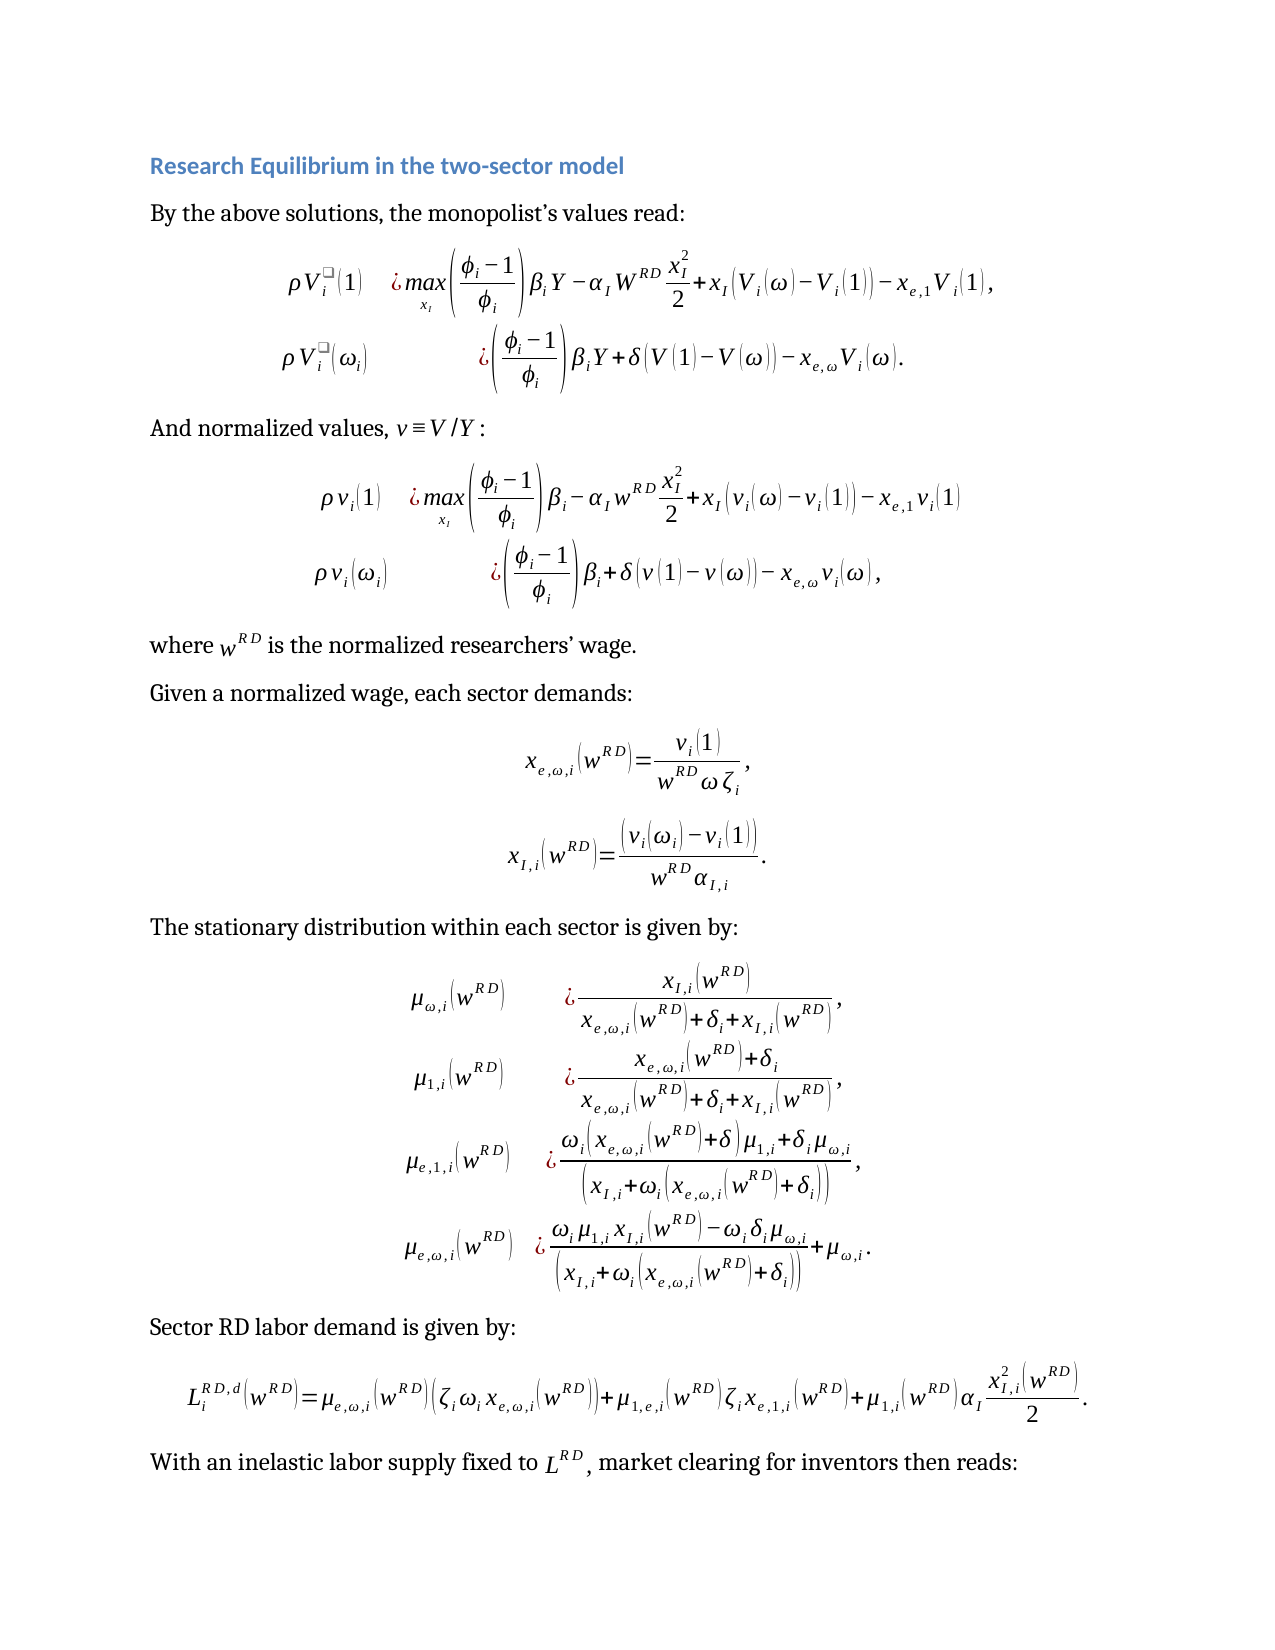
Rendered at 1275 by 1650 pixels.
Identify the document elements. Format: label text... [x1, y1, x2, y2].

text And normalized values, [150, 414, 1125, 443]
text With an inelastic labor supply fixed to market clearing for inventors then reads: [150, 1447, 1125, 1478]
subtitle Research Equilibrium in the two-sector model [150, 150, 1125, 181]
text Sector RD labor demand is given by: [150, 1313, 1125, 1342]
text Given a normalized wage, each sector demands: [150, 679, 1125, 708]
text The stationary distribution within each sector is given by: [150, 913, 1125, 942]
text where is the normalized researchers’ wage. [150, 629, 1125, 661]
text By the above solutions, the monopolist’s values read: [150, 199, 1125, 228]
